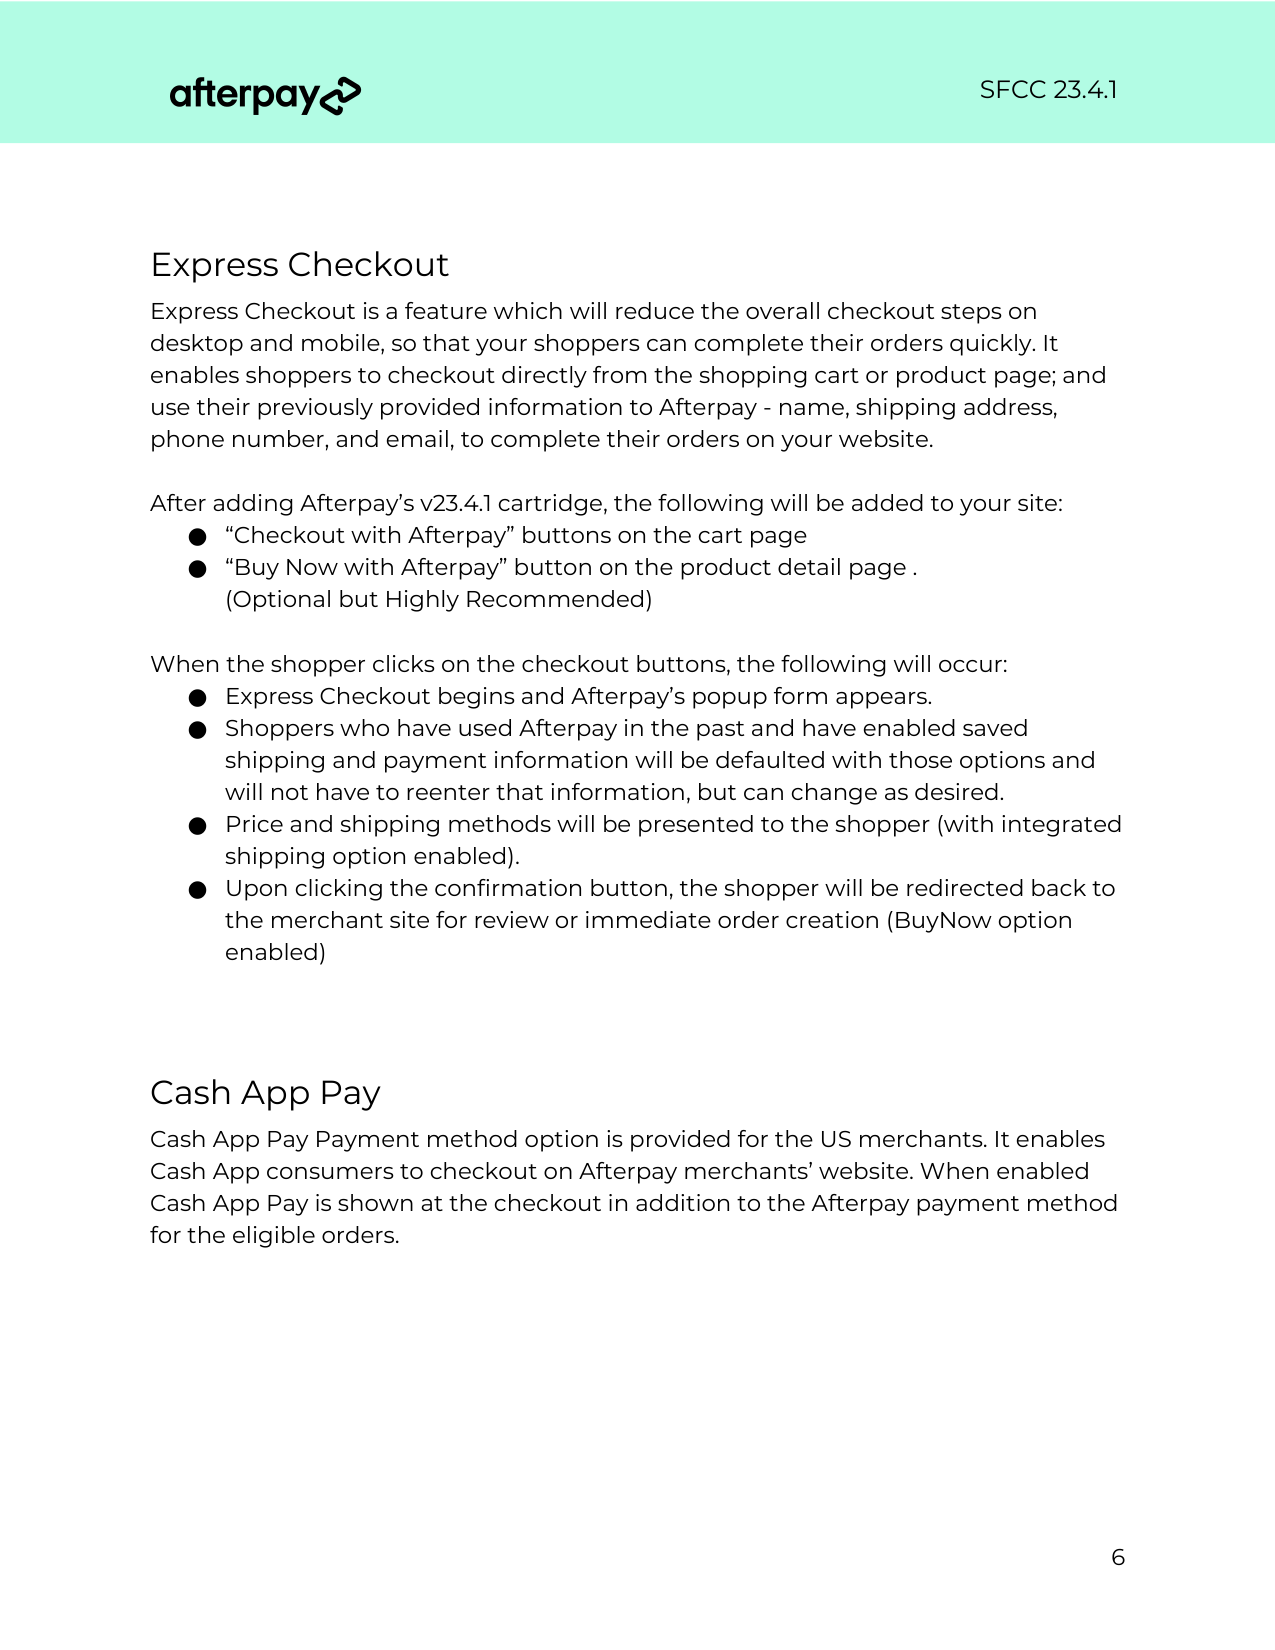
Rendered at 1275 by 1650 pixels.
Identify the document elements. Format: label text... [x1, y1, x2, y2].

text Express Checkout is a feature which will reduce the overall checkout steps on desktop and mobile, so that your shoppers can complete their orders quickly. It enables shoppers to checkout directly from the shopping cart or product page; and use their previously provided information to Afterpay - name, shipping address, phone number, and email, to complete their orders on your website. [150, 297, 1125, 453]
list Price and shipping methods will be presented to the shopper (with integrated shipping option enabled). [187, 810, 1125, 870]
list Upon clicking the confirmation button, the shopper will be redirected back to the merchant site for review or immediate order creation (BuyNow option enabled) [187, 874, 1125, 966]
picture [134, 48, 397, 144]
list “Checkout with Afterpay” buttons on the cart page [187, 521, 1125, 549]
text Cash App Pay Payment method option is provided for the US merchants. It enables Cash App consumers to checkout on Afterpay merchants’ website. When enabled Cash App Pay is shown at the checkout in addition to the Afterpay payment method for the eligible orders. [150, 1125, 1125, 1249]
list “Buy Now with Afterpay” button on the product detail page . (Optional but Highly Recommended) [187, 553, 1125, 646]
text When the shopper clicks on the checkout buttons, the following will occur: [150, 650, 1125, 678]
subtitle Cash App Pay [150, 1072, 1125, 1113]
list Express Checkout begins and Afterpay’s popup form appears. [187, 682, 1125, 710]
text After adding Afterpay’s v23.4.1 cartridge, the following will be added to your site: [150, 489, 1125, 517]
list Shoppers who have used Afterpay in the past and have enabled saved shipping and payment information will be defaulted with those options and will not have to reenter that information, but can change as desired. [187, 714, 1125, 806]
subtitle Express Checkout [150, 244, 1125, 284]
